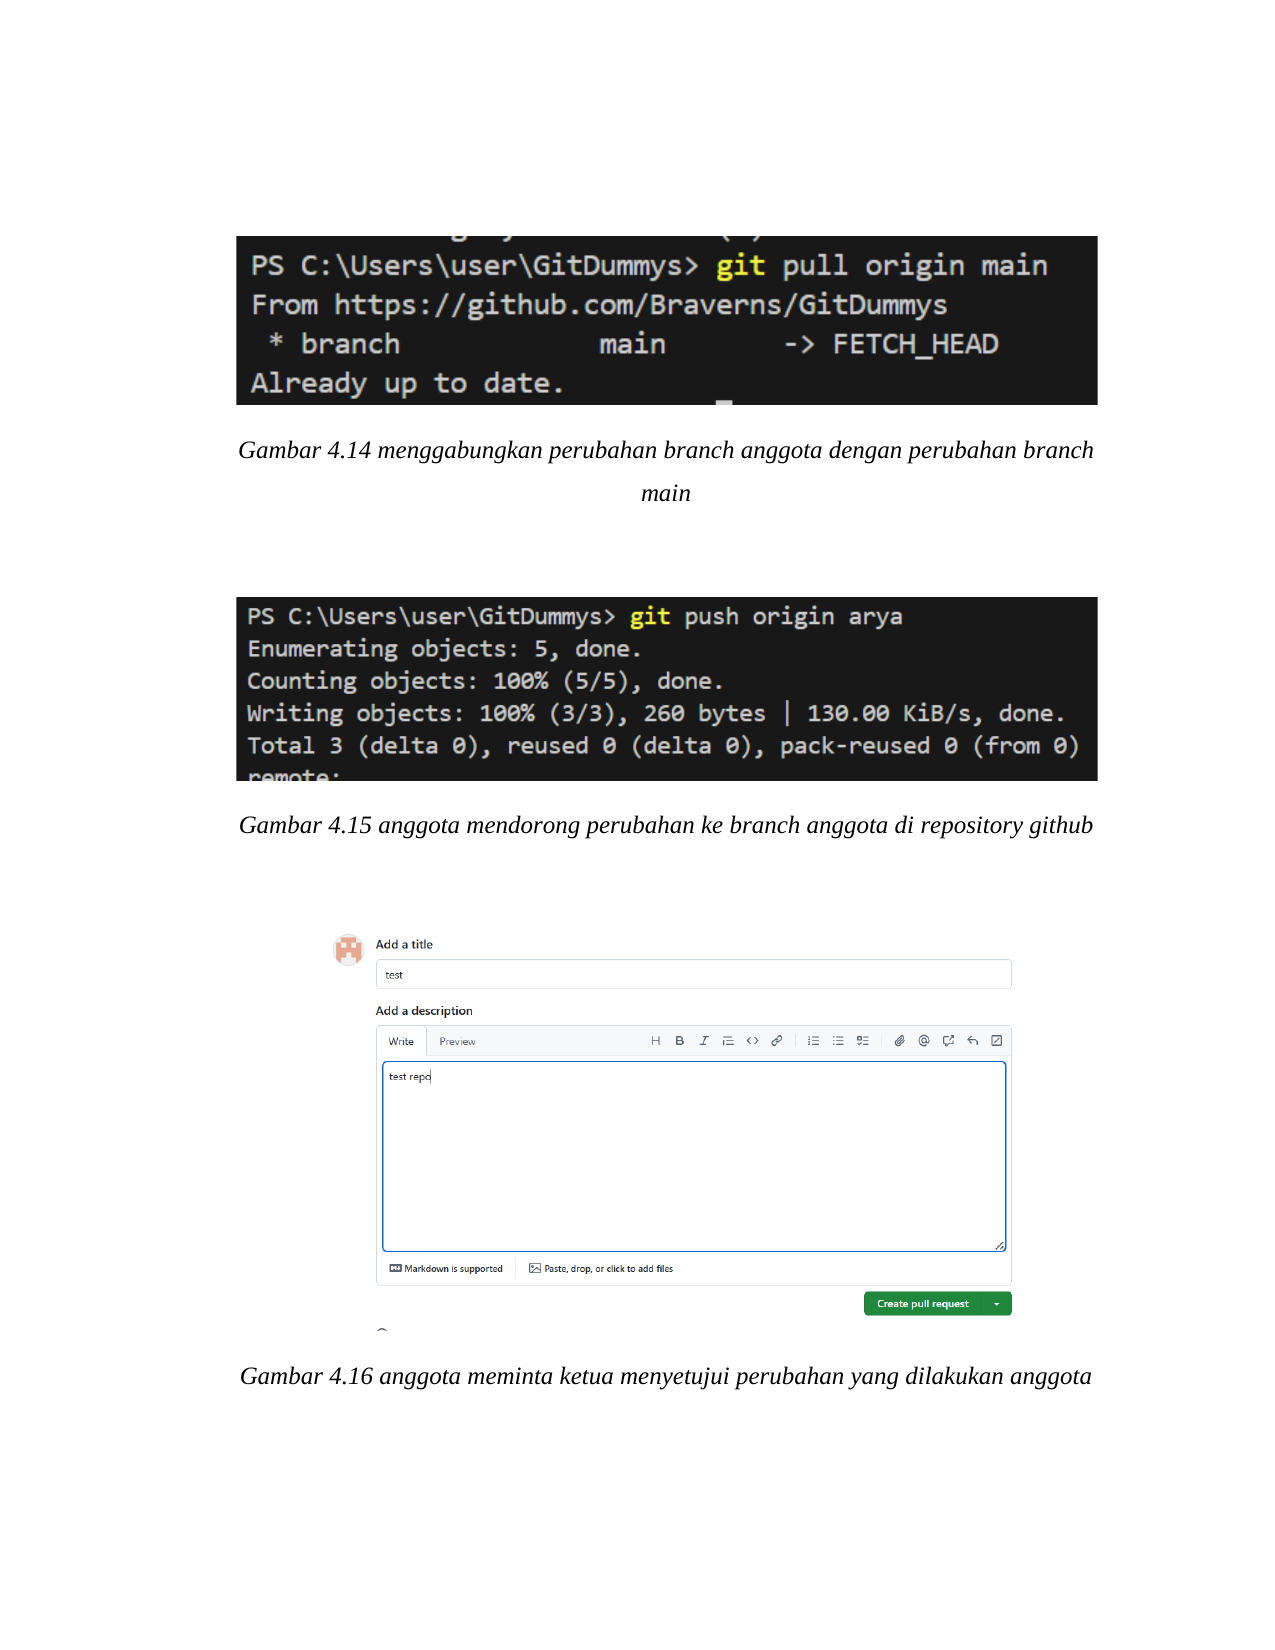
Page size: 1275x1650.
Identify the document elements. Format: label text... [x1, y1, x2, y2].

picture [236, 236, 1098, 405]
text Gambar 4.16 anggota meminta ketua menyetujui perubahan yang dilakukan anggota [236, 1361, 1098, 1389]
text Gambar 4.15 anggota mendorong perubahan ke branch anggota di repository github [236, 811, 1098, 839]
text Gambar 4.14 menggabungkan perubahan branch anggota dengan perubahan branch main [236, 435, 1098, 507]
picture [321, 930, 1013, 1331]
picture [236, 597, 1098, 781]
